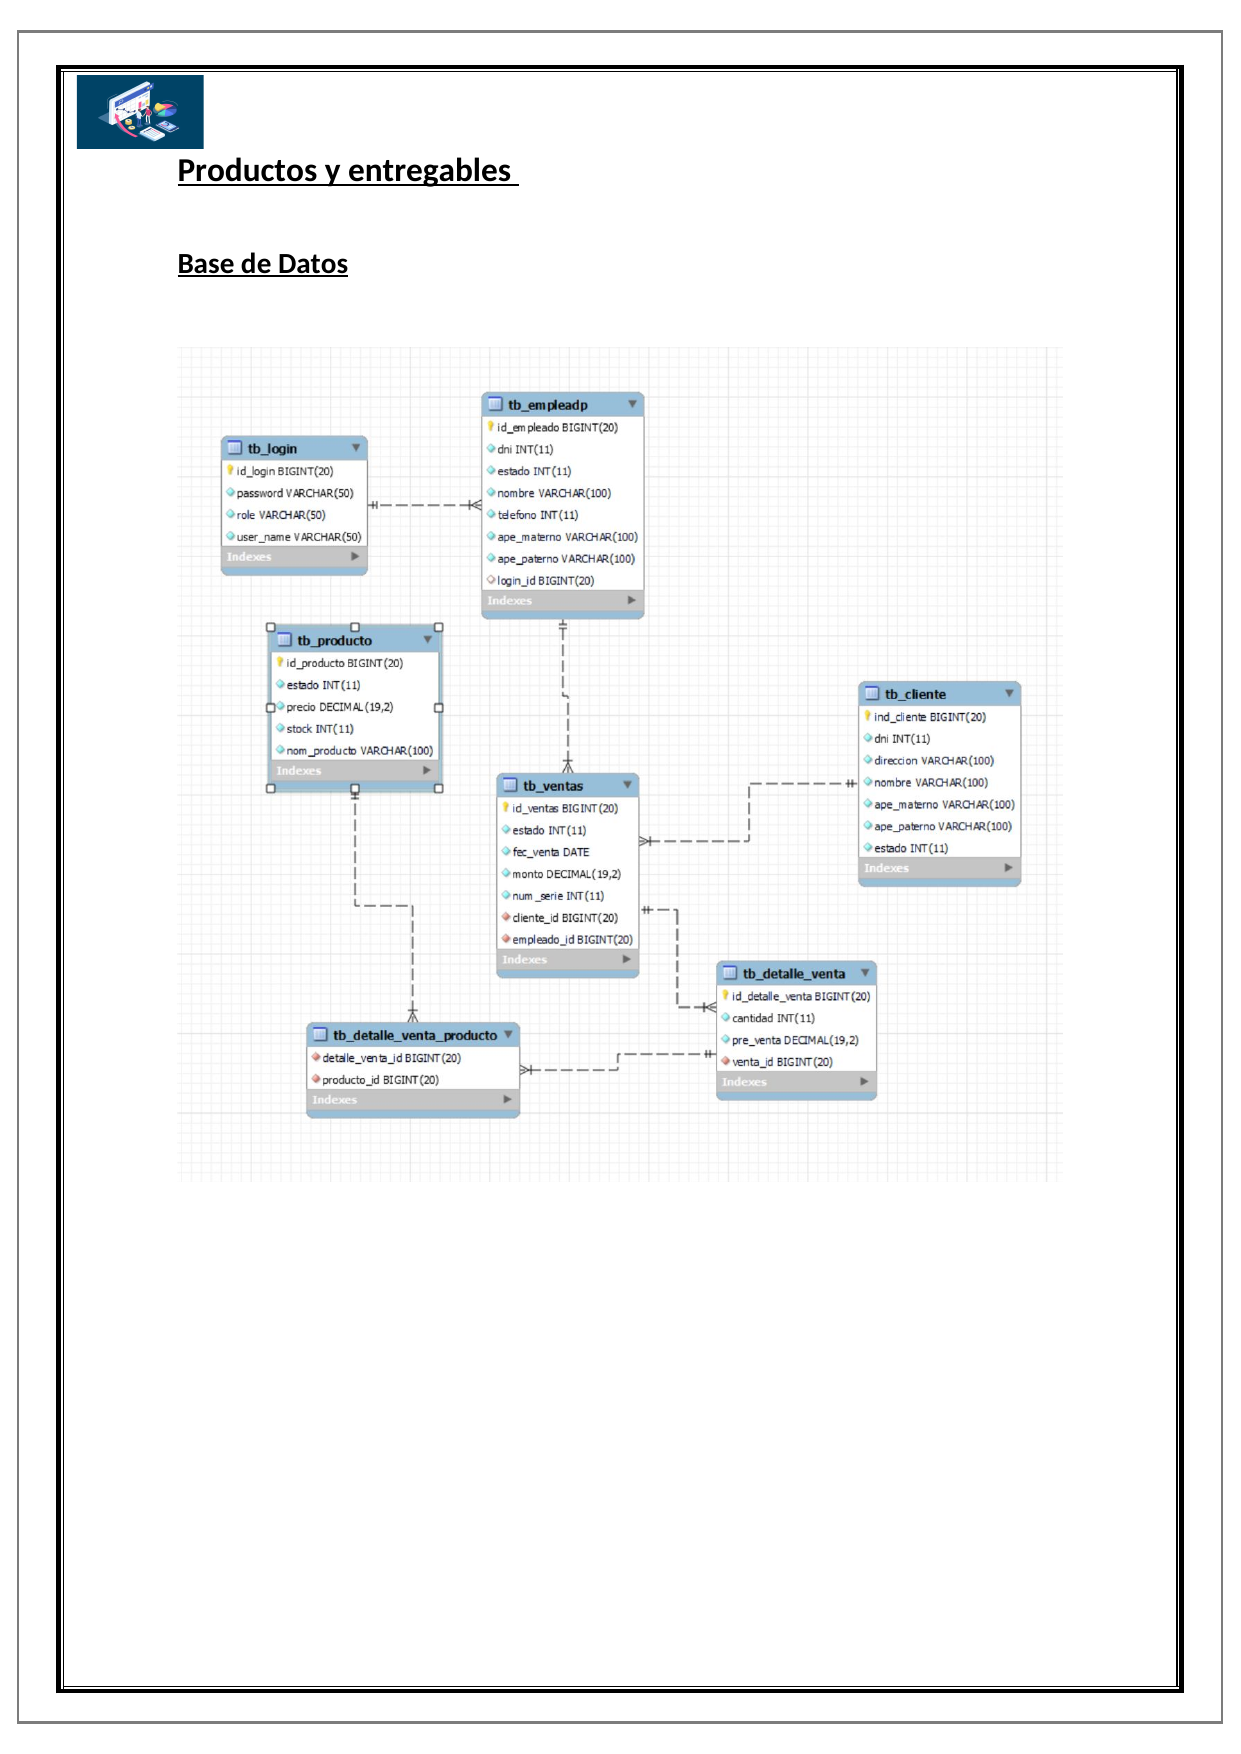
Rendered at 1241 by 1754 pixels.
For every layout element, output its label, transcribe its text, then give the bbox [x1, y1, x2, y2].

text Base de Datos [177, 245, 1063, 281]
picture [177, 347, 1063, 1182]
picture [153, 101, 176, 117]
picture [157, 120, 179, 132]
subtitle Productos y entregables [177, 149, 1063, 190]
picture [99, 82, 165, 141]
